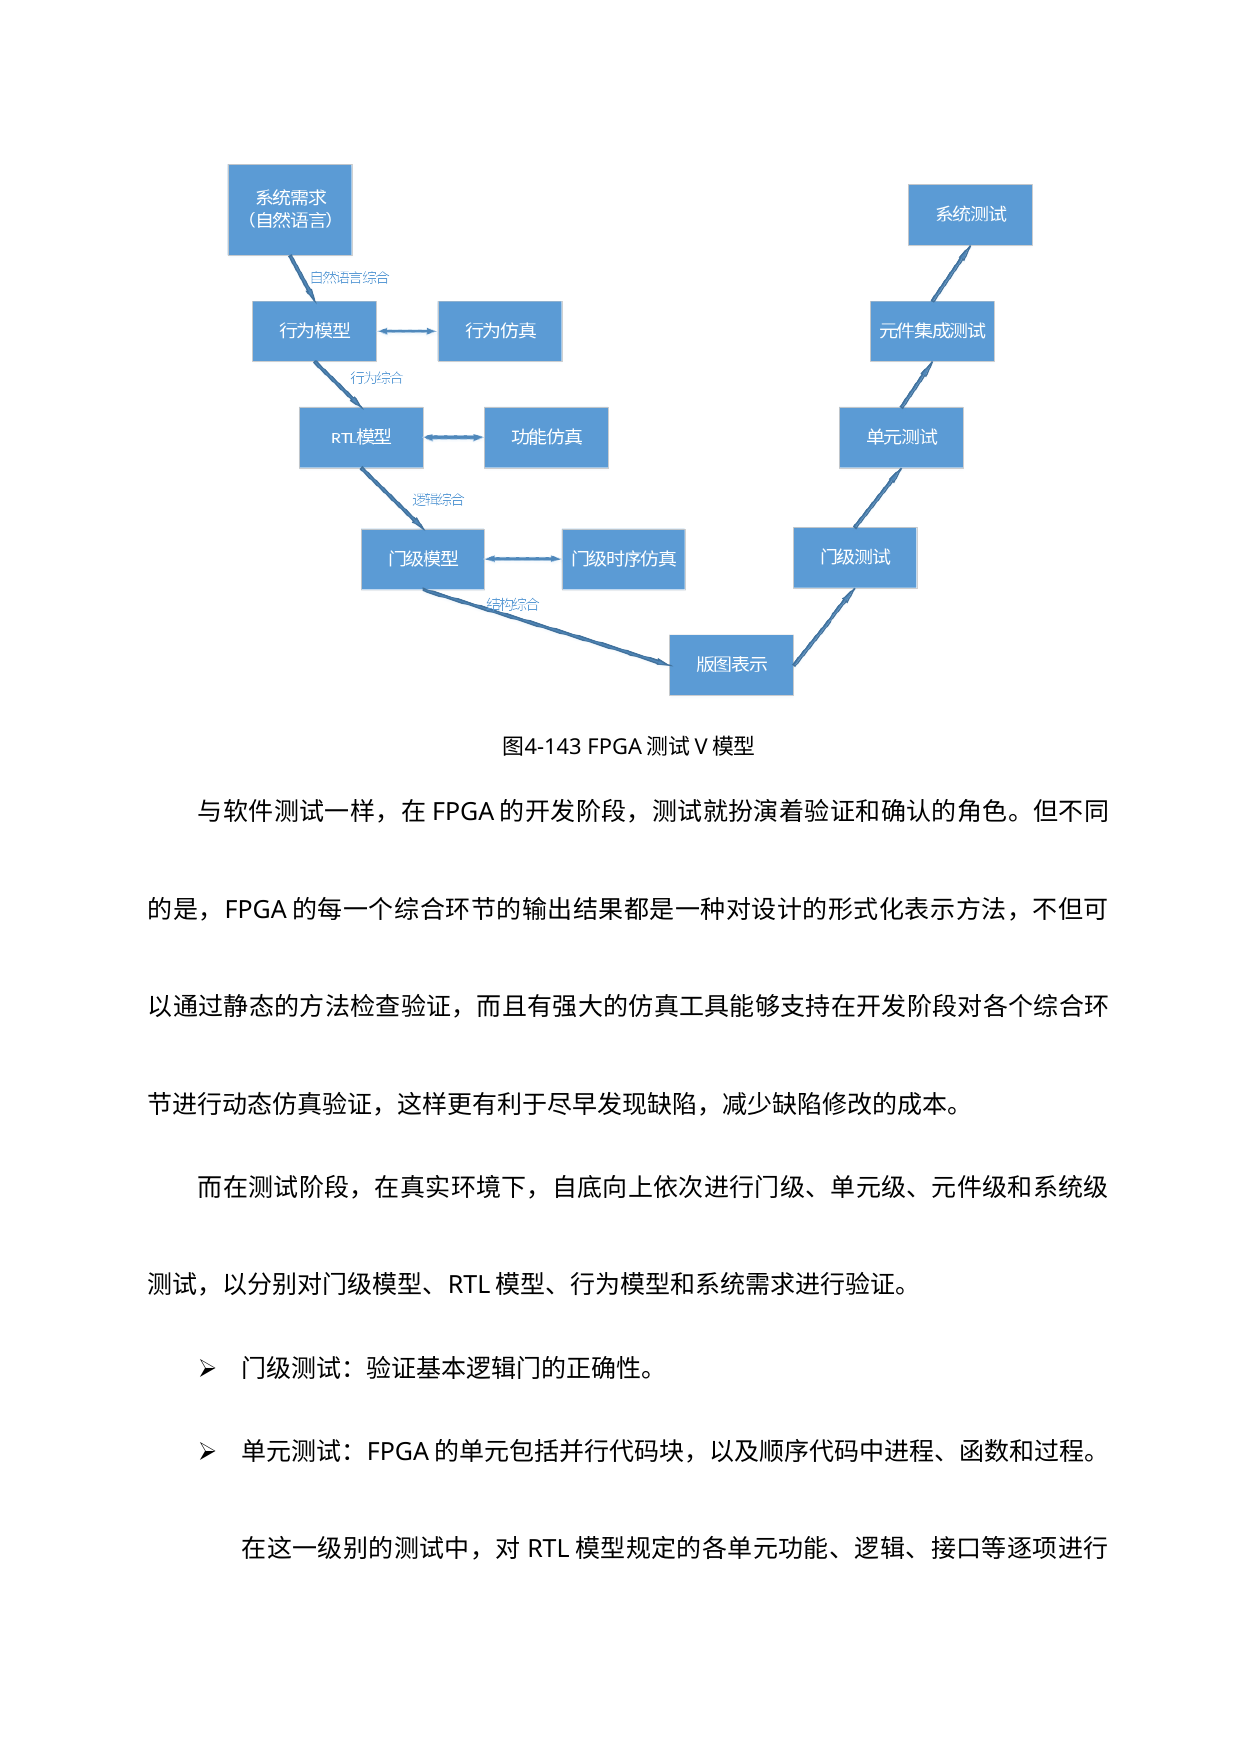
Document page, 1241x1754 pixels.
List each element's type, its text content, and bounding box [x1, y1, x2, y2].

text 图4-143 FPGA测试V模型 [148, 729, 1110, 762]
list 门级测试：验证基本逻辑门的正确性。 [198, 1334, 1110, 1399]
text 而在测试阶段，在真实环境下，自底向上依次进行门级、单元级、元件级和系统级测试，以分别对门级模型、RTL模型、行为模型和系统需求进行验证。 [148, 1153, 1110, 1316]
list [198, 1417, 1110, 1579]
text 与软件测试一样，在FPGA的开发阶段，测试就扮演着验证和确认的角色。但不同的是，FPGA的每一个综合环节的输出结果都是一种对设计的形式化表示方法，不但可以通过静态的方法检查验证，而且有强大的仿真工具能够支持在开发阶段对各个综合环节进行动态仿真验证，这样更有利于尽早发现缺陷，减少缺陷修改的成本。 [148, 777, 1110, 1135]
